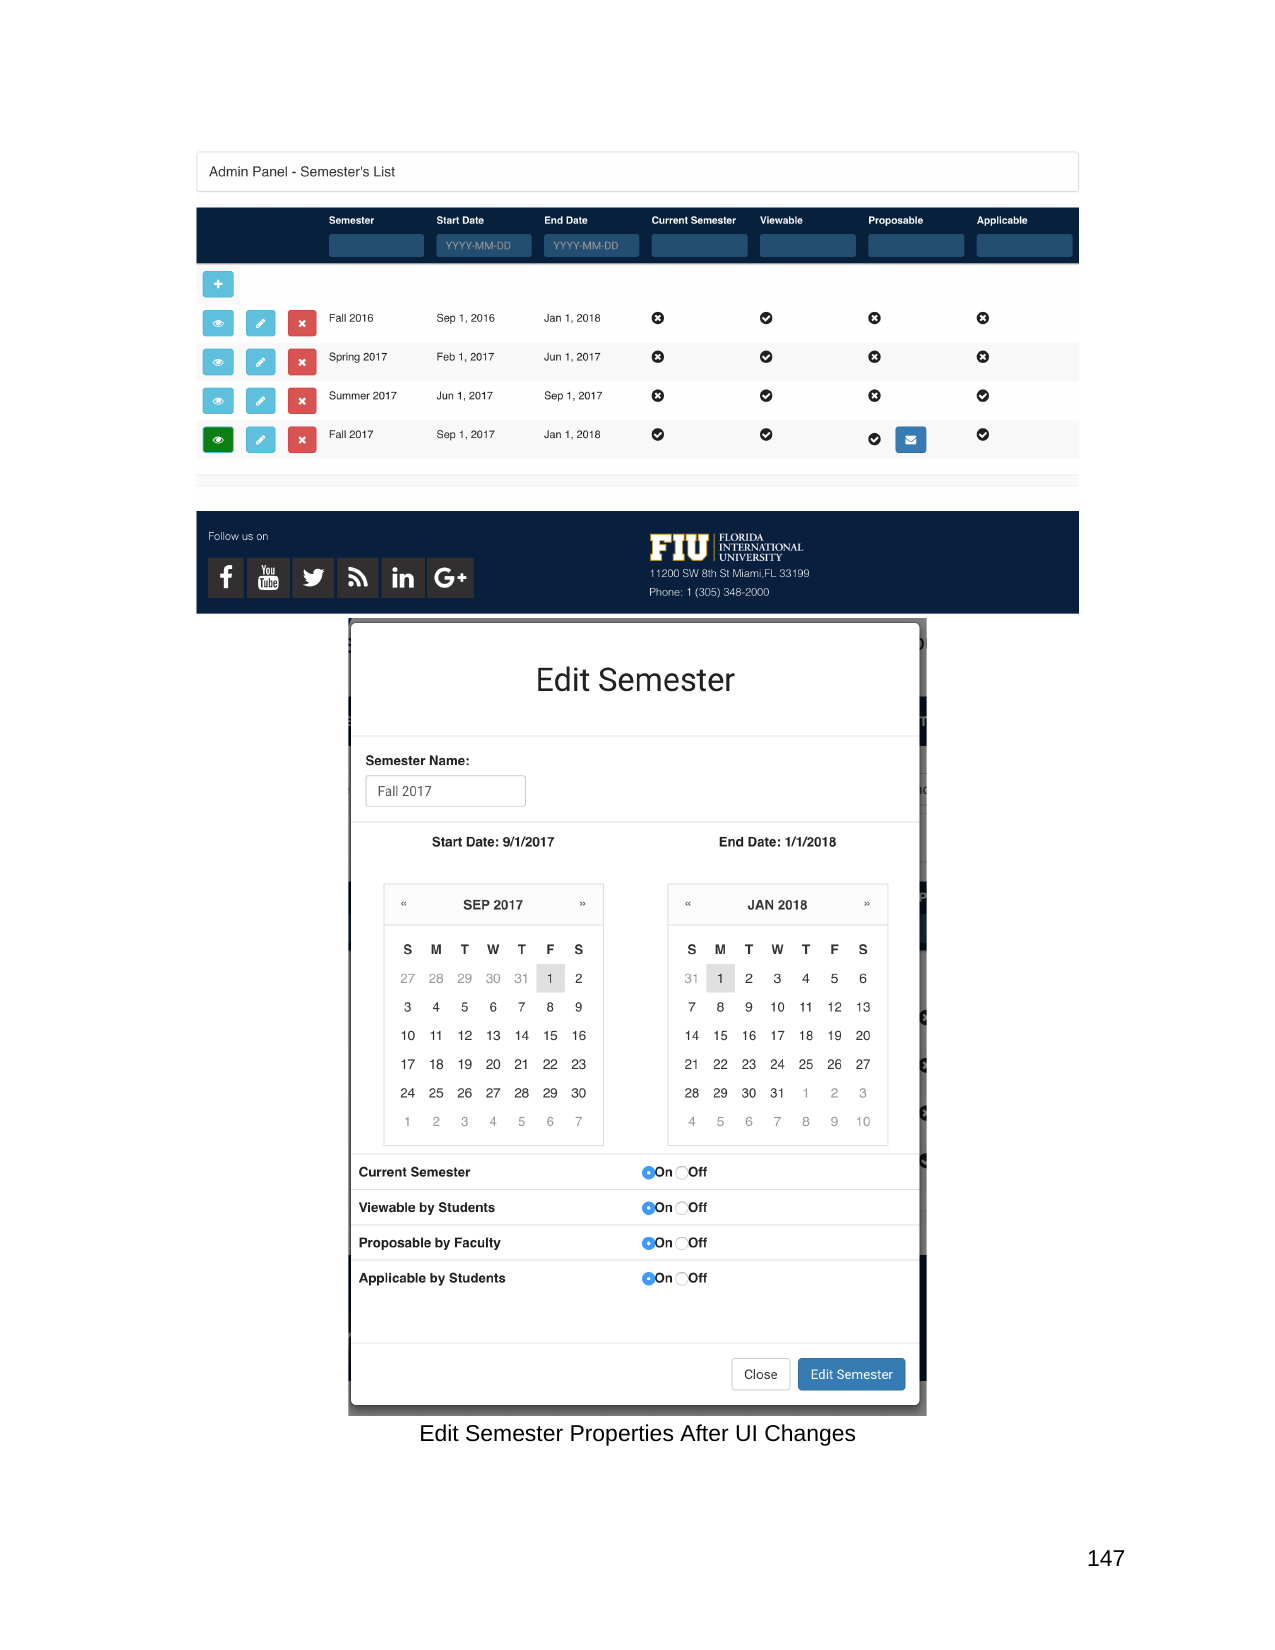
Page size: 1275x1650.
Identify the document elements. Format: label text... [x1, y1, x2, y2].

picture [194, 150, 1081, 615]
text Edit Semester Properties After UI Changes [150, 1420, 1125, 1446]
picture [348, 618, 927, 1416]
